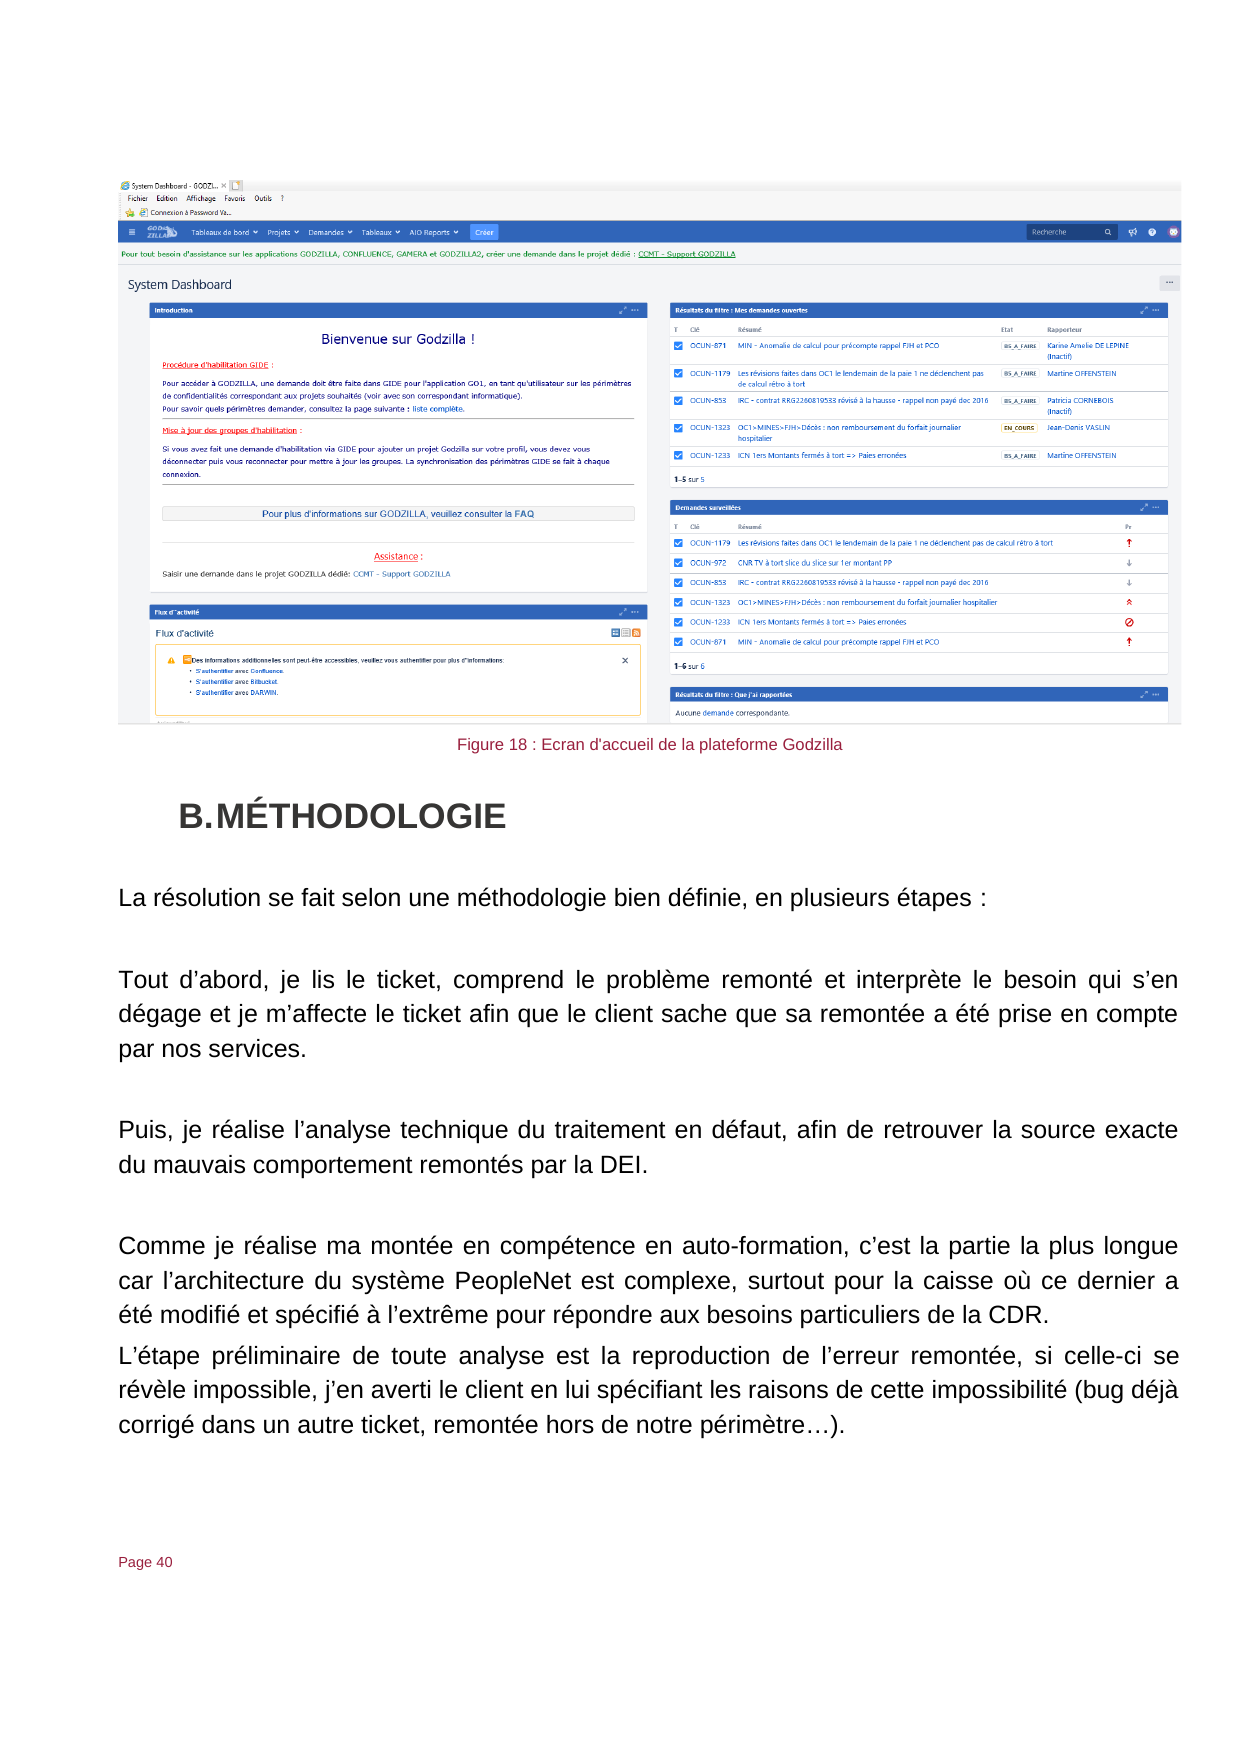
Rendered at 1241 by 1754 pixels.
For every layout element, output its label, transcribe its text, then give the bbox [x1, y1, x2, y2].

text L’étape préliminaire de toute analyse est la reproduction de l’erreur remontée, si celle-ci se révèle impossible, j’en averti le client en lui spécifiant les raisons de cette impossibilité (bug déjà corrigé dans un autre ticket, remontée hors de notre périmètre…). [118, 1341, 1181, 1438]
text Tout d’abord, je lis le ticket, comprend le problème remonté et interprète le besoin qui s’en dégage et je m’affecte le ticket afin que le client sache que sa remontée a été prise en compte par nos services. [118, 965, 1181, 1062]
text Comme je réalise ma montée en compétence en auto-formation, c’est la partie la plus longue car l’architecture du système PeopleNet est complexe, surtout pour la caisse où ce dernier a été modifié et spécifié à l’extrême pour répondre aux besoins particuliers de la CDR. [118, 1231, 1181, 1329]
text La résolution se fait selon une méthodologie bien définie, en plusieurs étapes : [118, 883, 1181, 912]
subtitle Méthodologie [178, 796, 1181, 836]
picture [118, 180, 1182, 725]
text Puis, je réalise l’analyse technique du traitement en défaut, afin de retrouver la source exacte du mauvais comportement remontés par la DEI. [118, 1115, 1181, 1178]
